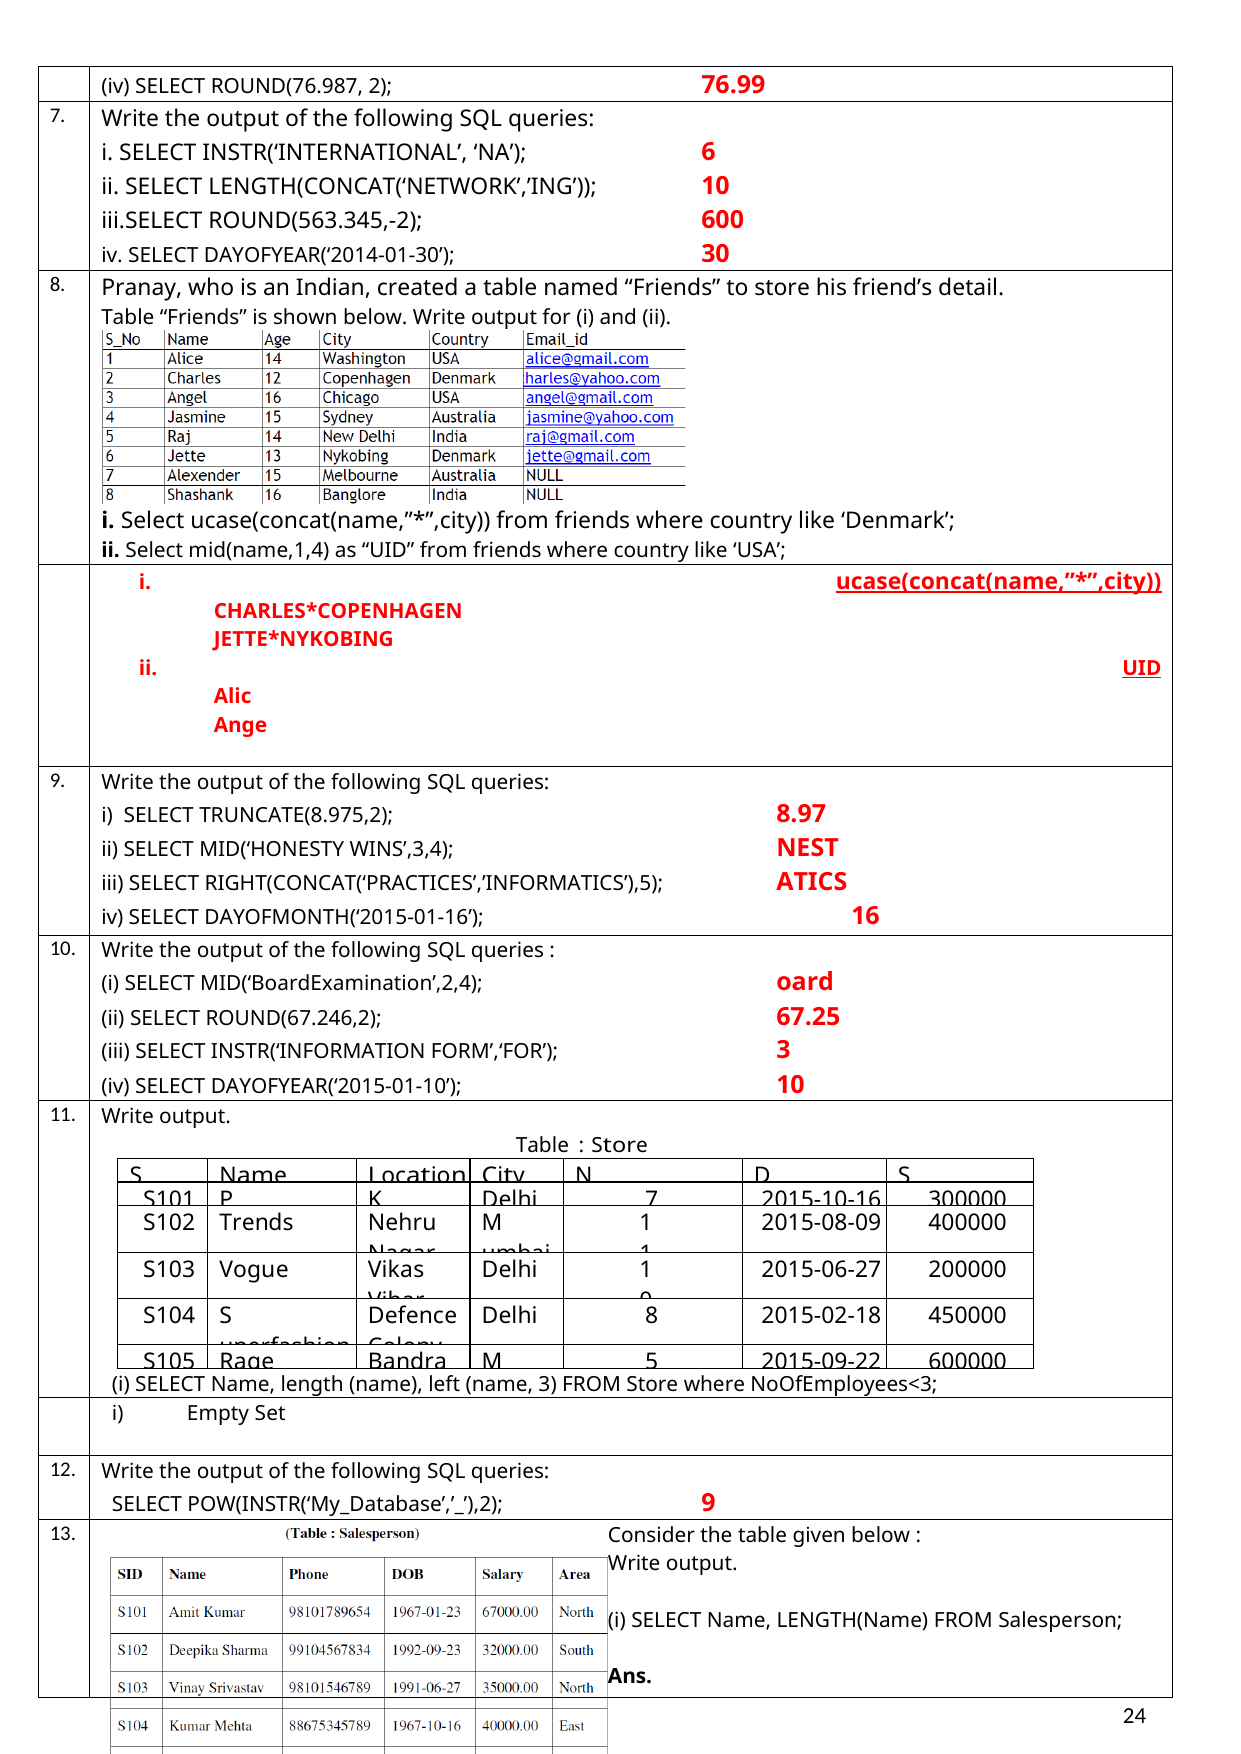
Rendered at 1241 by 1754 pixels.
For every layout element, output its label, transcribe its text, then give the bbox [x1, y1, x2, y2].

table_cell 8. [39, 271, 89, 564]
table_cell 11. [39, 1101, 89, 1397]
table_cell Write the output of the following SQL queries : (i) SELECT MID(‘BoardExamination’,2,4); oard (ii) SELECT ROUND(67.246,2); 67.25 (iii) SELECT INSTR(‘INFORMATION FORM’,‘FOR’); 3 (iv) SELECT DAYOFYEAR(‘2015-01-10’); 10 [90, 936, 1172, 1100]
table_cell ucase(concat(name,”*”,city)) CHARLES*COPENHAGEN JETTE*NYKOBING UID Alic Ange [90, 565, 1172, 766]
table_cell 13. [39, 1520, 89, 1697]
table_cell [90, 1520, 1172, 1697]
table_cell [39, 1398, 89, 1455]
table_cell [90, 67, 1172, 101]
table_cell 6. [39, 67, 89, 101]
table_cell 7. [39, 102, 89, 270]
table_cell Write output. Table : Store (i) SELECT Name, length (name), left (name, 3) FROM Store where NoOfEmployees<3; [90, 1101, 1172, 1397]
table_cell 9. [39, 767, 89, 934]
table_cell 12. [39, 1456, 89, 1519]
table_cell Write the output of the following SQL queries: SELECT POW(INSTR(‘My_Database’,’_’),2); 9 [90, 1456, 1172, 1519]
table_cell Empty Set [90, 1398, 1172, 1455]
table_cell 10. [39, 936, 89, 1100]
table_cell Pranay, who is an Indian, created a table named “Friends” to store his friend’s detail. Table “Friends” is shown below. Write output for (i) and (ii). i. Select ucase(concat(name,”*”,city)) from friends where country like ‘Denmark’; ii. Select mid(name,1,4) as “UID” from friends where country like ‘USA’; [90, 271, 1172, 564]
table_cell [39, 565, 89, 766]
table_cell Write the output of the following SQL queries: i. SELECT INSTR(‘INTERNATIONAL’, ‘NA’); 6 ii. SELECT LENGTH(CONCAT(‘NETWORK’,’ING’)); 10 iii.SELECT ROUND(563.345,-2); 600 iv. SELECT DAYOFYEAR(‘2014-01-30’); 30 [90, 102, 1172, 270]
table_cell Write the output of the following SQL queries: i) SELECT TRUNCATE(8.975,2); 8.97 ii) SELECT MID(‘HONESTY WINS’,3,4); NEST iii) SELECT RIGHT(CONCAT(‘PRACTICES’,’INFORMATICS’),5); ATICS iv) SELECT DAYOFMONTH(‘2015-01-16’); 16 [90, 767, 1172, 934]
